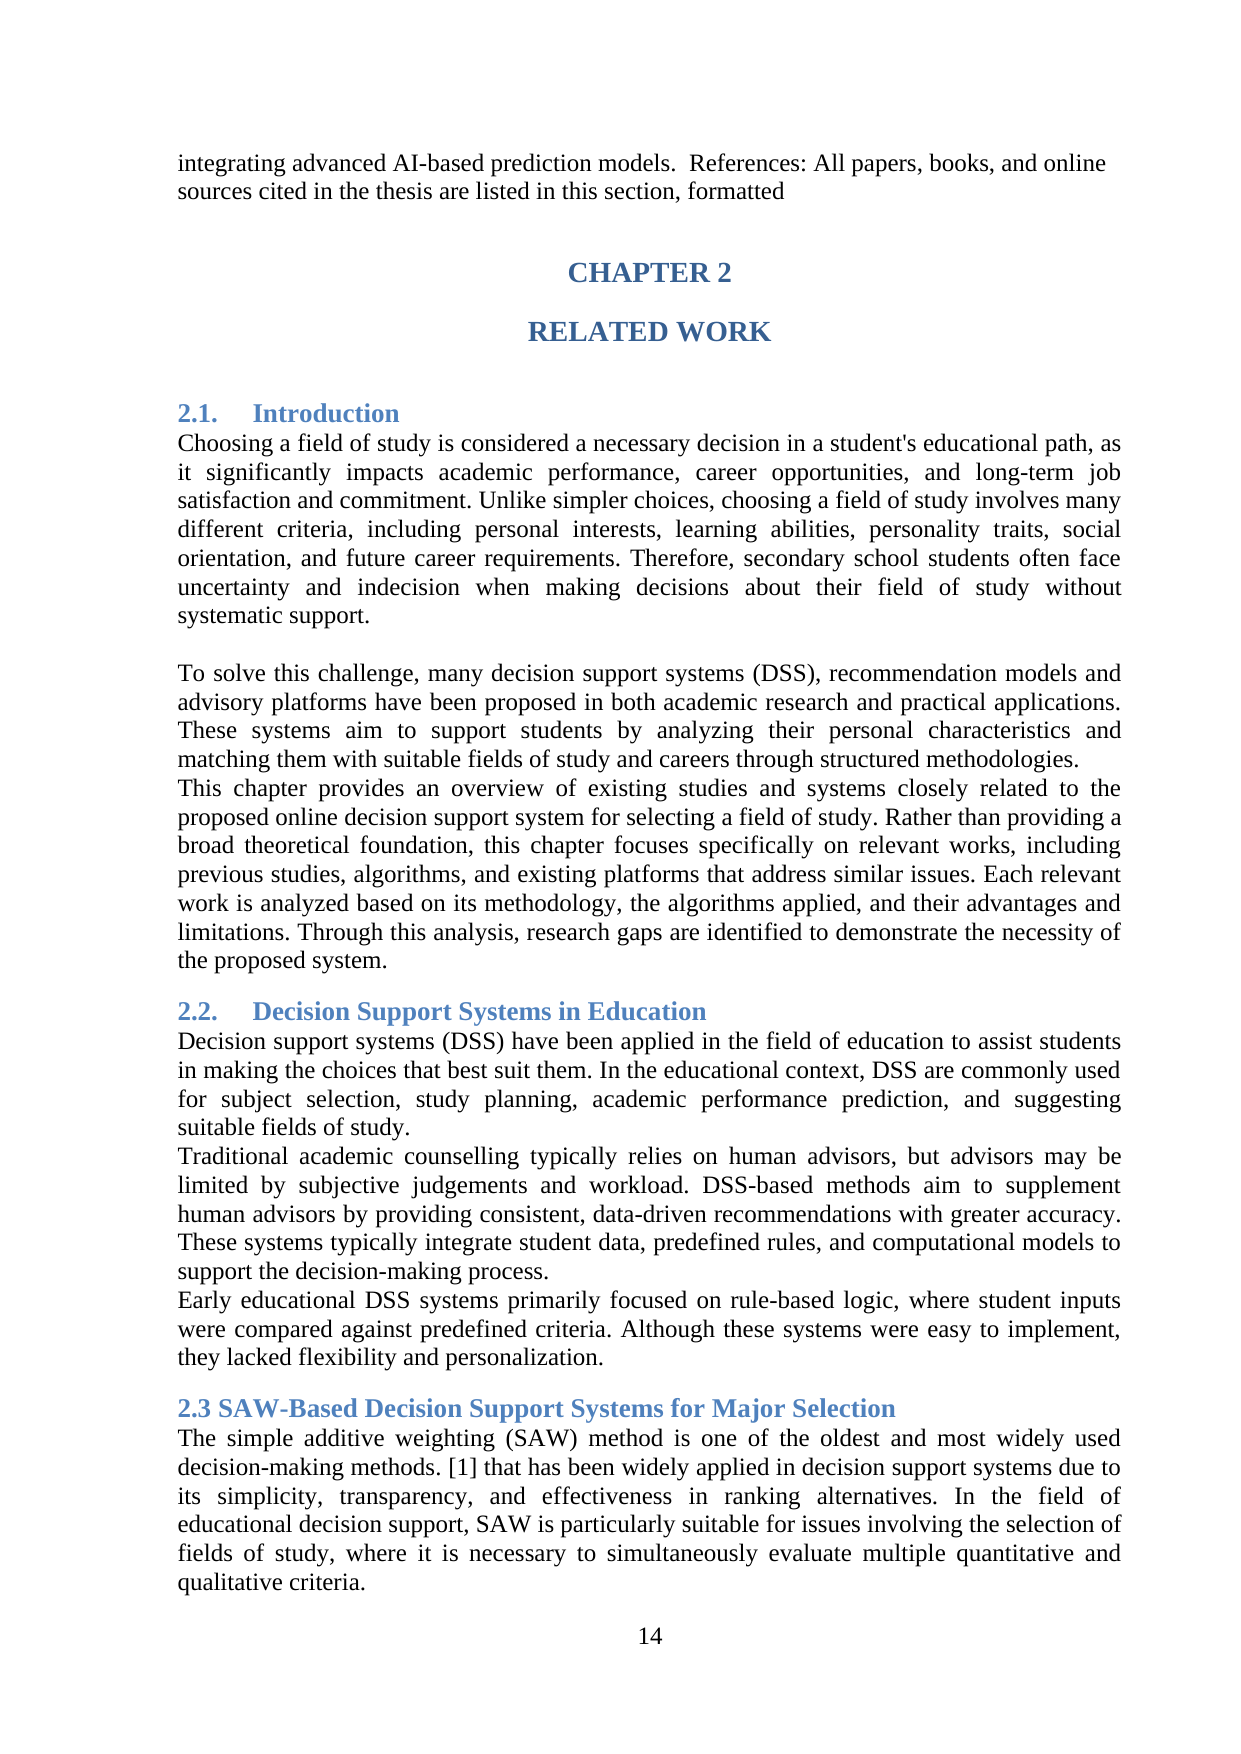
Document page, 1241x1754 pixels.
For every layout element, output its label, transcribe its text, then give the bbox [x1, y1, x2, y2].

text Decision support systems (DSS) have been applied in the field of education to assist students in making the choices that best suit them. In the educational context, DSS are commonly used for subject selection, study planning, academic performance prediction, and suggesting suitable fields of study. [177, 1026, 1122, 1141]
subtitle CHAPTER 2 [177, 255, 1122, 289]
text Early educational DSS systems primarily focused on rule-based logic, where student inputs were compared against predefined criteria. Although these systems were easy to implement, they lacked flexibility and personalization. [177, 1285, 1122, 1371]
subtitle 2.3 SAW-Based Decision Support Systems for Major Selection [177, 1392, 1122, 1423]
text Choosing a field of study is considered a necessary decision in a student's educational path, as it significantly impacts academic performance, career opportunities, and long-term job satisfaction and commitment. Unlike simpler choices, choosing a field of study involves many different criteria, including personal interests, learning abilities, personality traits, social orientation, and future career requirements. Therefore, secondary school students often face uncertainty and indecision when making decisions about their field of study without systematic support. [177, 428, 1122, 629]
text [177, 148, 1122, 205]
subtitle RELATED WORK [177, 314, 1122, 347]
text The simple additive weighting (SAW) method is one of the oldest and most widely used decision-making methods. that has been widely applied in decision support systems due to its simplicity, transparency, and effectiveness in ranking alternatives. In the field of educational decision support, SAW is particularly suitable for issues involving the selection of fields of study, where it is necessary to simultaneously evaluate multiple quantitative and qualitative criteria. [177, 1423, 1122, 1596]
subtitle Decision Support Systems in Education [177, 995, 1122, 1026]
text To solve this challenge, many decision support systems (DSS), recommendation models and advisory platforms have been proposed in both academic research and practical applications. These systems aim to support students by analyzing their personal characteristics and matching them with suitable fields of study and careers through structured methodologies. [177, 658, 1122, 773]
text This chapter provides an overview of existing studies and systems closely related to the proposed online decision support system for selecting a field of study. Rather than providing a broad theoretical foundation, this chapter focuses specifically on relevant works, including previous studies, algorithms, and existing platforms that address similar issues. Each relevant work is analyzed based on its methodology, the algorithms applied, and their advantages and limitations. Through this analysis, research gaps are identified to demonstrate the necessity of the proposed system. [177, 773, 1122, 974]
subtitle Introduction [177, 397, 1122, 428]
text Traditional academic counselling typically relies on human advisors, but advisors may be limited by subjective judgements and workload. DSS-based methods aim to supplement human advisors by providing consistent, data-driven recommendations with greater accuracy. These systems typically integrate student data, predefined rules, and computational models to support the decision-making process. [177, 1141, 1122, 1285]
